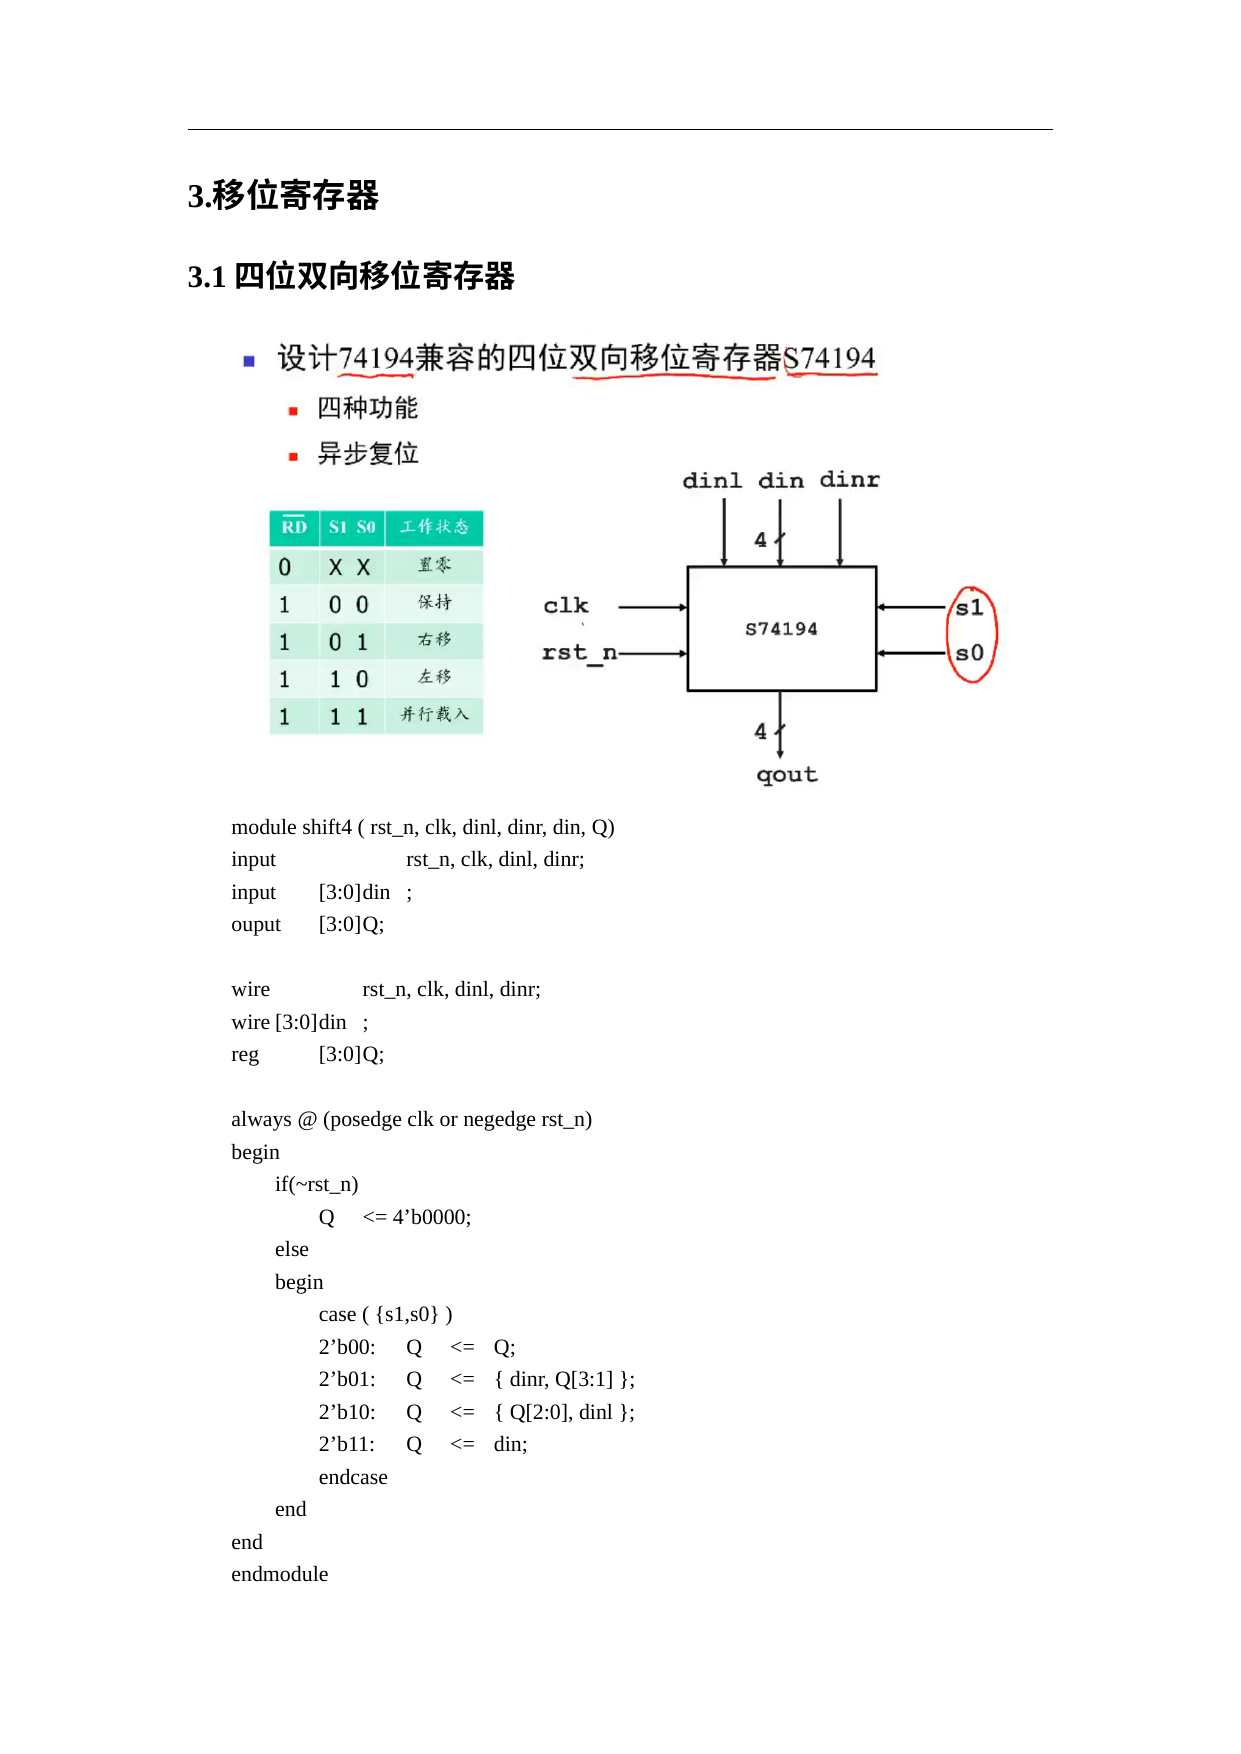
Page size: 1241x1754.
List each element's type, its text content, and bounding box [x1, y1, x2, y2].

text begin [187, 1135, 1053, 1167]
text reg [3:0] Q; [187, 1037, 1053, 1070]
text input rst_n, clk, dinl, dinr; [187, 842, 1053, 875]
text wire [3:0] din ; [187, 1005, 1053, 1037]
text endmodule [187, 1557, 1053, 1590]
text end [187, 1492, 1053, 1525]
text ouput [3:0] Q; [187, 907, 1053, 940]
text module shift4 ( rst_n, clk, dinl, dinr, din, Q) [187, 810, 1053, 842]
text 2’b11: Q <= din; [187, 1427, 1053, 1460]
text 2’b00: Q <= Q; [187, 1330, 1053, 1362]
text end [187, 1525, 1053, 1557]
text endcase [187, 1460, 1053, 1492]
text else [187, 1232, 1053, 1265]
text Q <= 4’b0000; [187, 1200, 1053, 1232]
text 2’b01: Q <= { dinr, Q[3:1] }; [187, 1362, 1053, 1395]
text 2’b10: Q <= { Q[2:0], dinl }; [187, 1395, 1053, 1427]
picture [231, 322, 1008, 794]
text input [3:0] din ; [187, 875, 1053, 907]
text begin [187, 1265, 1053, 1297]
text case ( {s1,s0} ) [187, 1297, 1053, 1330]
subtitle 3.移位寄存器 [187, 160, 1053, 225]
subtitle 3.1 四位双向移位寄存器 [187, 241, 1053, 306]
text always @ (posedge clk or negedge rst_n) [187, 1102, 1053, 1135]
text if(~rst_n) [187, 1167, 1053, 1200]
text wire rst_n, clk, dinl, dinr; [187, 972, 1053, 1005]
